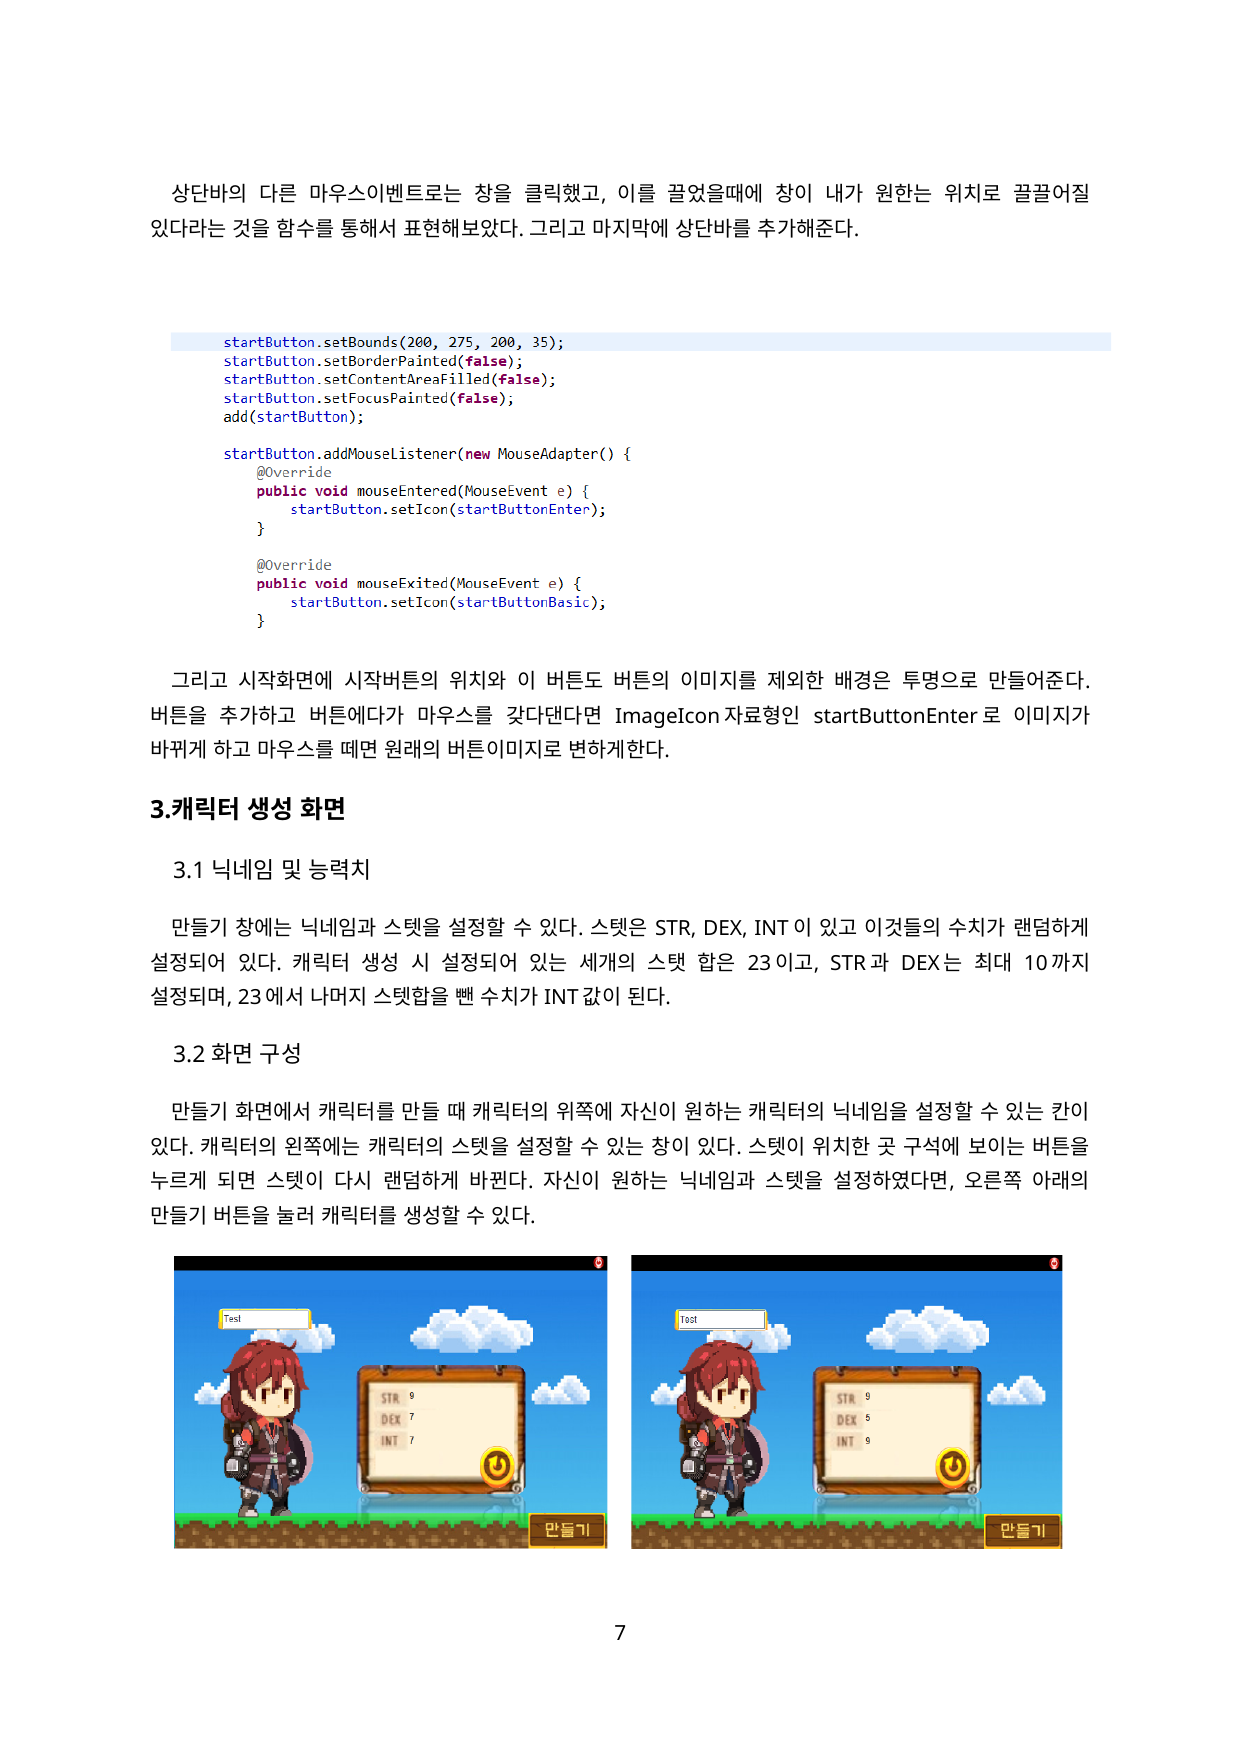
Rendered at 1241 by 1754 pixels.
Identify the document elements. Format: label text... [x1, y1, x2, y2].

text 만들기 창에는 닉네임과 스텟을 설정할 수 있다. 스텟은 STR, DEX, INT이 있고 이것들의 수치가 랜덤하게 설정되어 있다. 캐릭터 생성 시 설정되어 있는 세개의 스탯 합은 23이고, STR과 DEX는 최대 10까지 설정되며, 23에서 나머지 스텟합을 뺀 수치가 INT값이 된다. [150, 911, 1090, 1011]
text 3.2 화면 구성 [150, 1036, 1090, 1069]
picture [170, 321, 1112, 639]
picture [172, 1256, 608, 1549]
text 만들기 화면에서 캐릭터를 만들 때 캐릭터의 위쪽에 자신이 원하는 캐릭터의 닉네임을 설정할 수 있는 칸이 있다. 캐릭터의 왼쪽에는 캐릭터의 스텟을 설정할 수 있는 창이 있다. 스텟이 위치한 곳 구석에 보이는 버튼을 누르게 되면 스텟이 다시 랜덤하게 바뀐다. 자신이 원하는 닉네임과 스텟을 설정하였다면, 오른쪽 아래의 만들기 버튼을 눌러 캐릭터를 생성할 수 있다. [150, 1095, 1090, 1230]
picture [631, 1255, 1063, 1549]
text 그리고 시작화면에 시작버튼의 위치와 이 버튼도 버튼의 이미지를 제외한 배경은 투명으로 만들어준다. 버튼을 추가하고 버튼에다가 마우스를 갖다댄다면 ImageIcon자료형인 startButtonEnter로 이미지가 바뀌게 하고 마우스를 떼면 원래의 버튼이미지로 변하게한다. [150, 664, 1090, 764]
text 3.캐릭터 생성 화면 [150, 789, 1090, 826]
text 3.1 닉네임 및 능력치 [150, 852, 1090, 885]
text 상단바의 다른 마우스이벤트로는 창을 클릭했고, 이를 끌었을때에 창이 내가 원한는 위치로 끌끌어질 있다라는 것을 함수를 통해서 표현해보았다. 그리고 마지막에 상단바를 추가해준다. [150, 177, 1090, 242]
